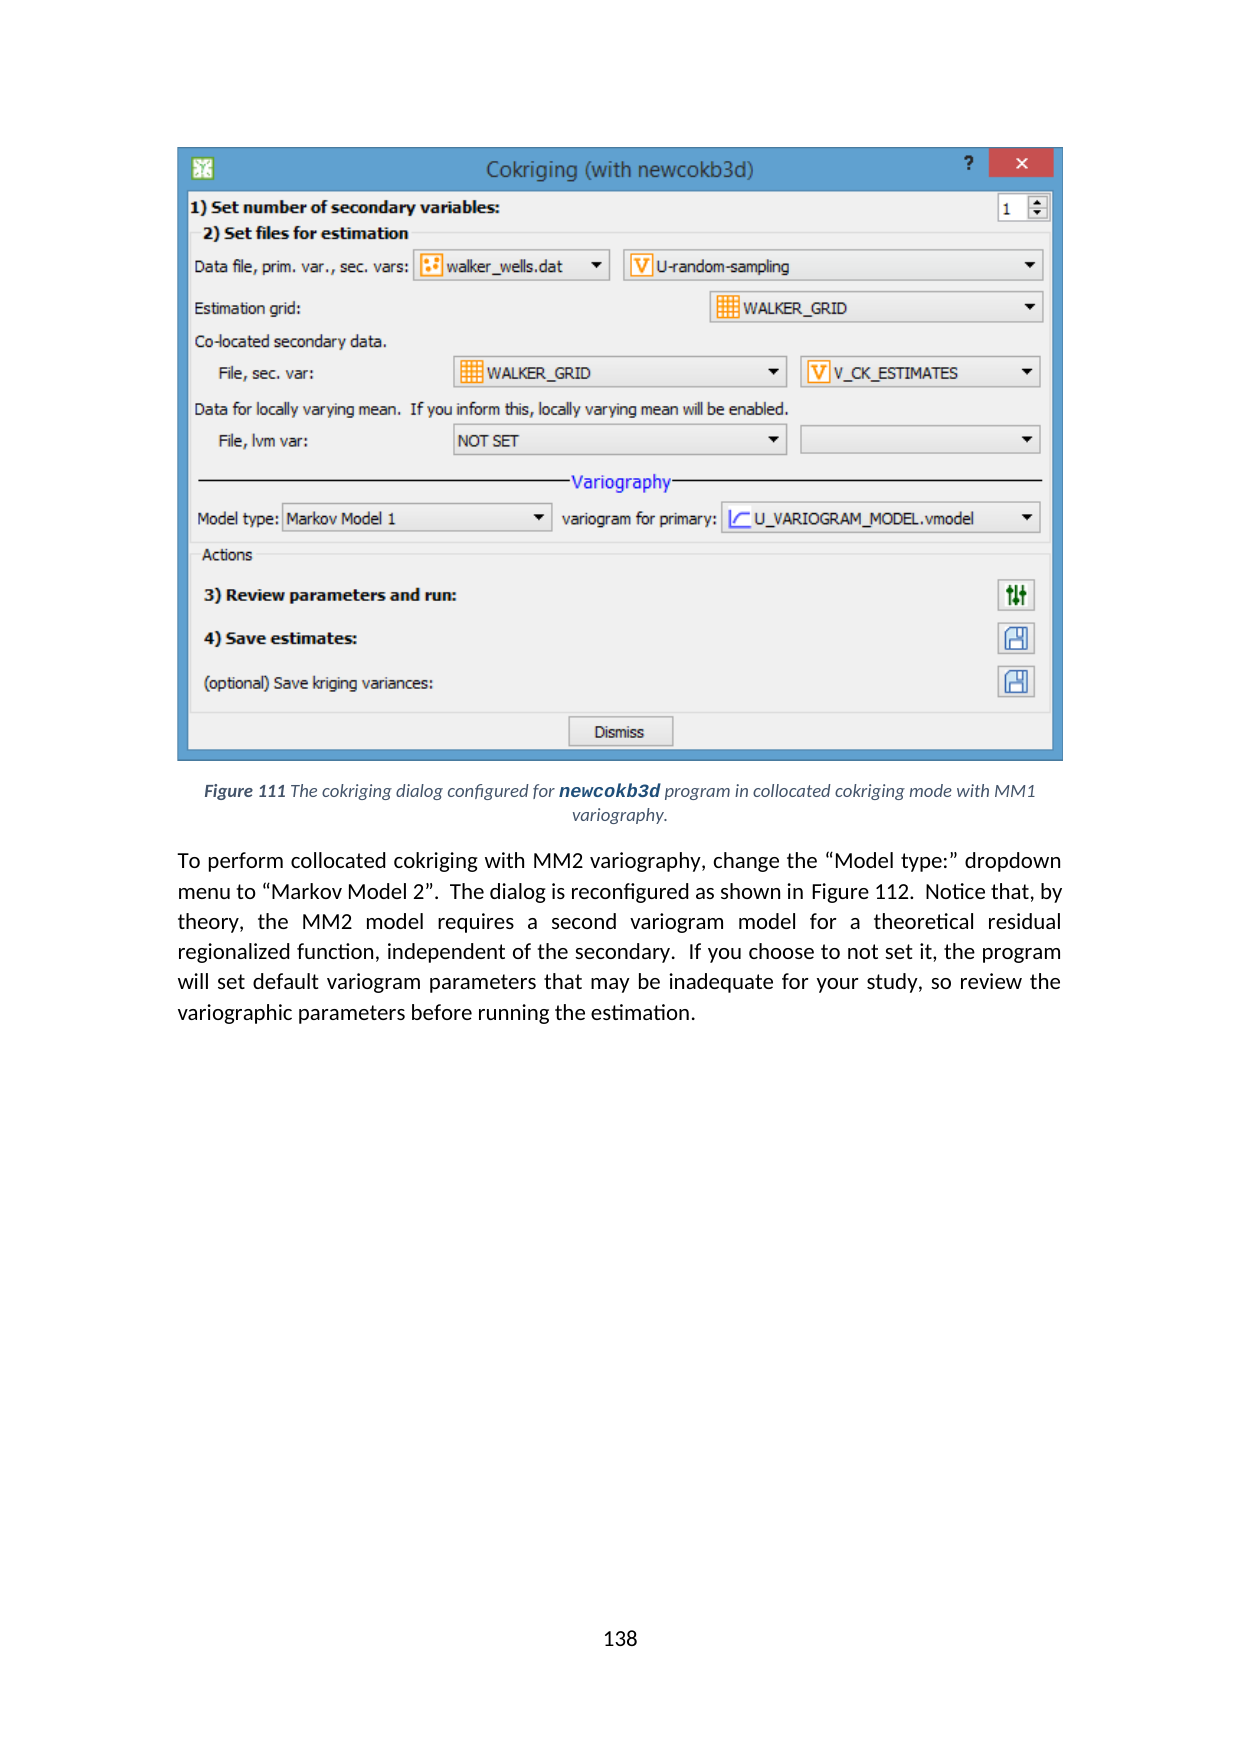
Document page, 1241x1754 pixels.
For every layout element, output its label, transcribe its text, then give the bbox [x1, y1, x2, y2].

text Figure 111 The cokriging dialog configured for newcokb3d program in collocated cokriging mode with MM1 variography. [177, 779, 1063, 826]
picture [177, 147, 1063, 761]
text To perform collocated cokriging with MM2 variography, change the “Model type:” dropdown menu to “Markov Model 2”. The dialog is reconfigured as shown in Figure 112. Notice that, by theory, the MM2 model requires a second variogram model for a theoretical residual regionalized function, independent of the secondary. If you choose to not set it, the program will set default variogram parameters that may be inadequate for your study, so review the variographic parameters before running the estimation. [177, 847, 1063, 1026]
